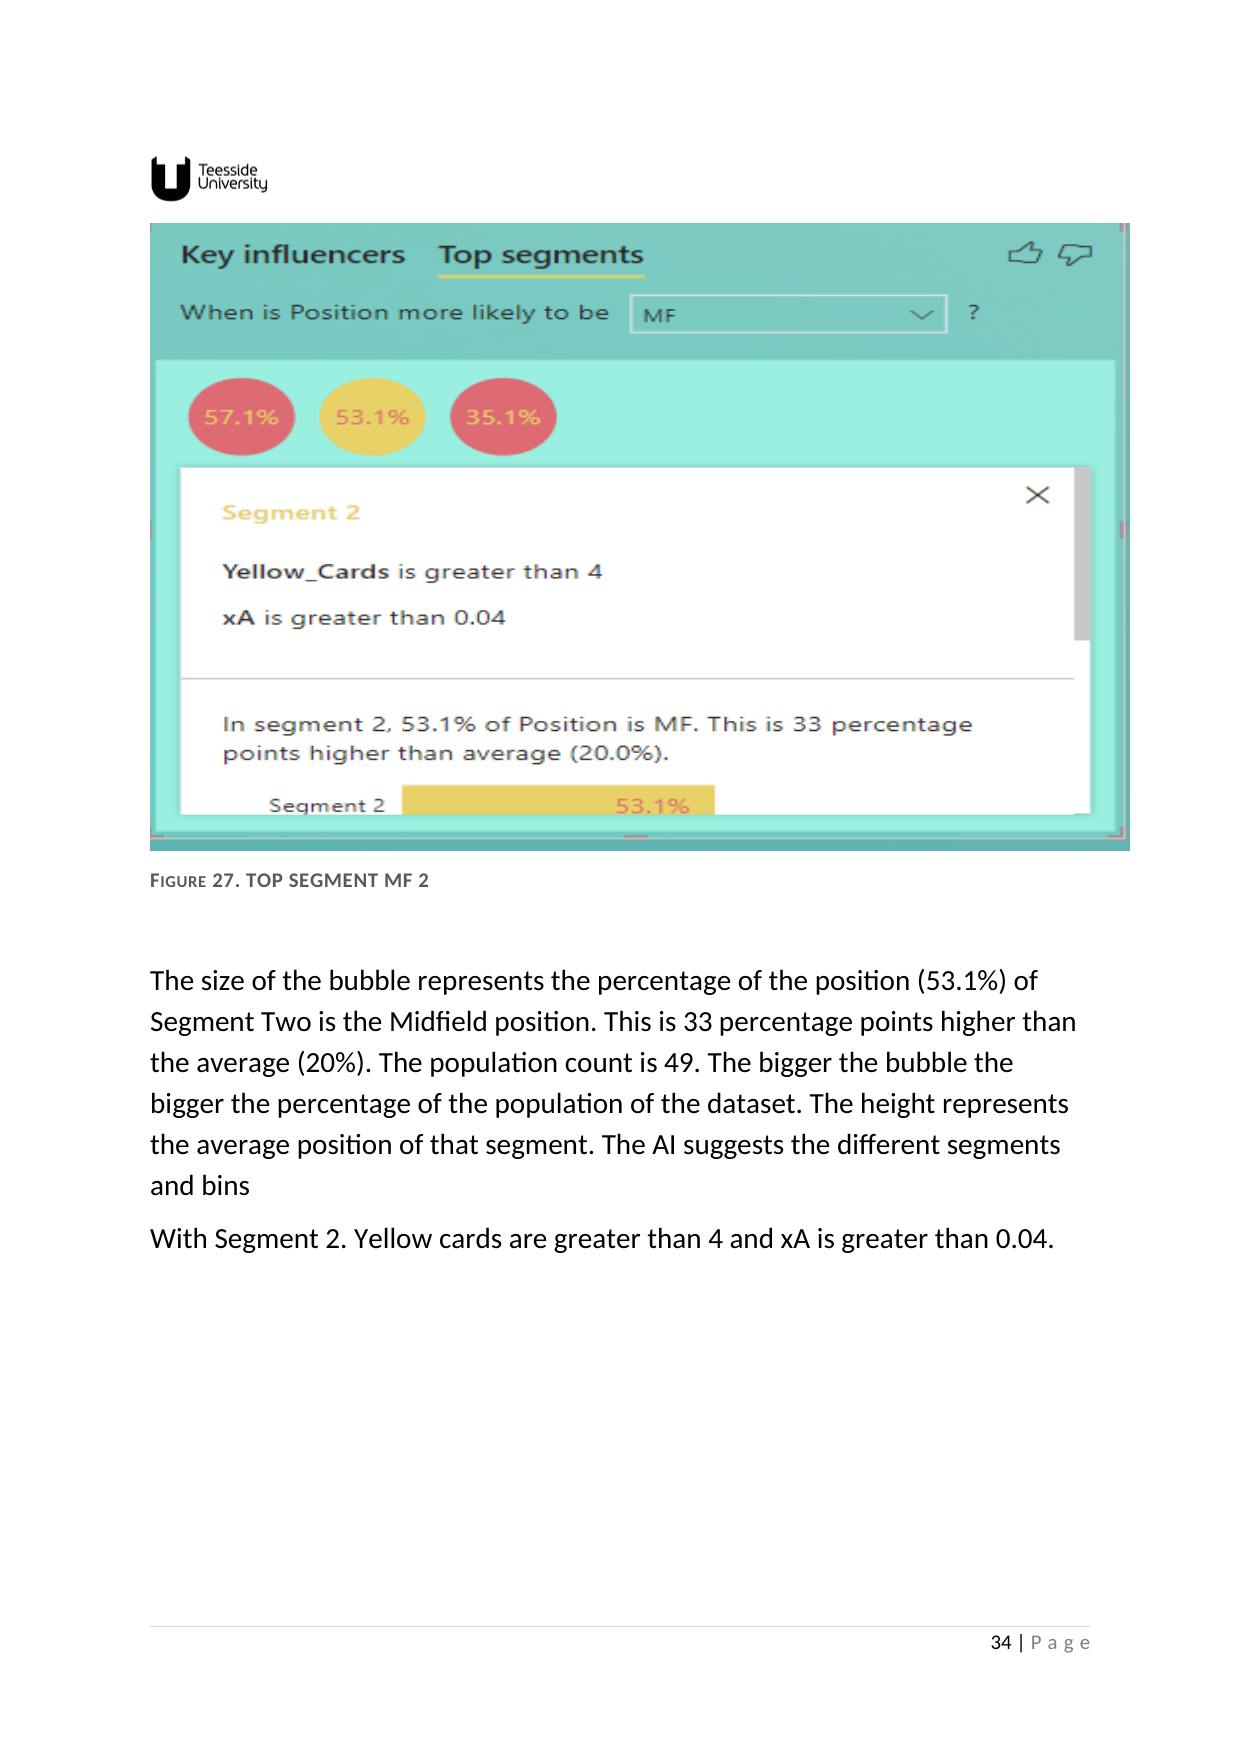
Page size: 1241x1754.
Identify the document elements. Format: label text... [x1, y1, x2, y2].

text With Segment 2. Yellow cards are greater than 4 and xA is greater than 0.04. [150, 1220, 1090, 1256]
picture [150, 99, 1130, 851]
text The size of the bubble represents the percentage of the position (53.1%) of Segment Two is the Midfield position. This is 33 percentage points higher than the average (20%). The population count is 49. The bigger the bubble the bigger the percentage of the population of the dataset. The height represents the average position of that segment. The AI suggests the different segments and bins [150, 962, 1090, 1203]
text Figure 27. TOP SEGMENT MF 2 [150, 867, 1090, 893]
